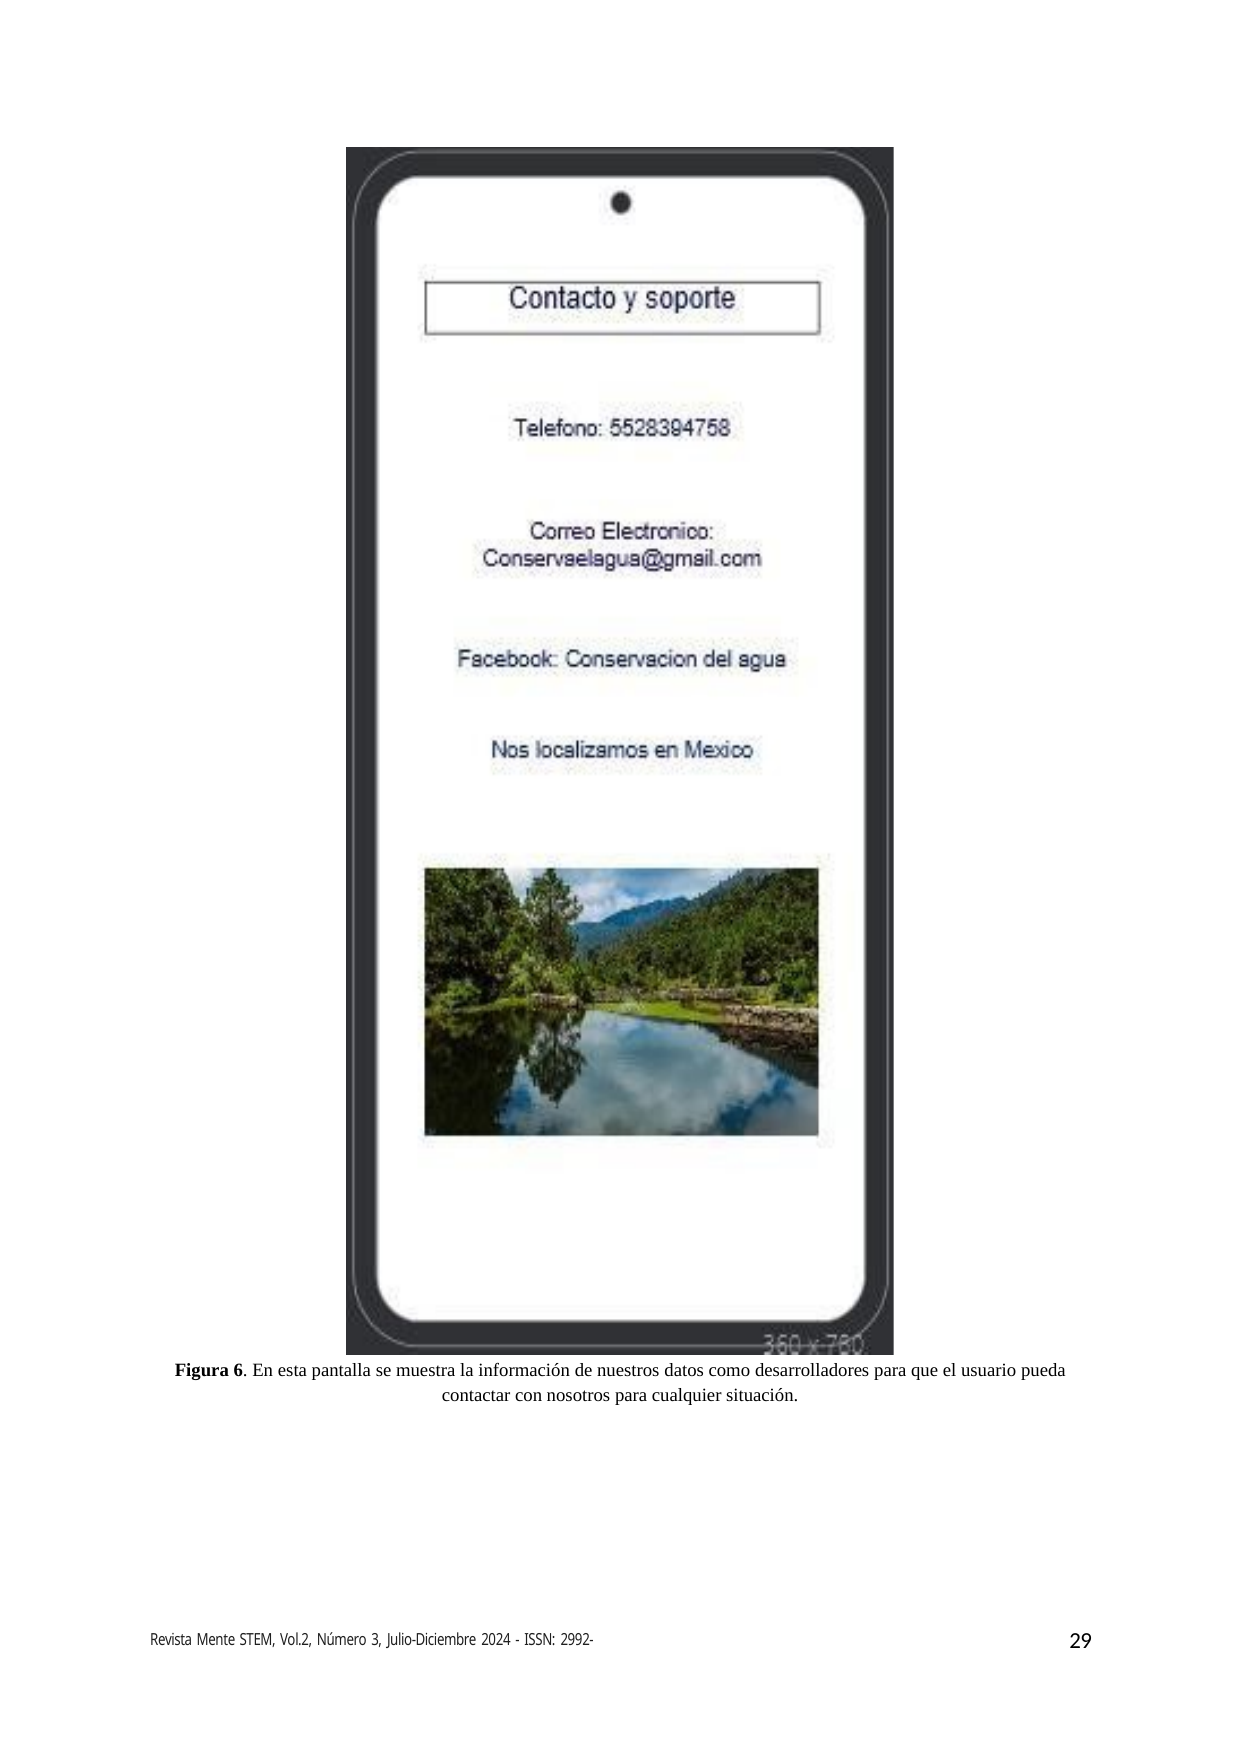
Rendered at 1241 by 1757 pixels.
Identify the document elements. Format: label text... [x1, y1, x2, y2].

picture [346, 147, 894, 1355]
text Figura 6. En esta pantalla se muestra la información de nuestros datos como desarrolladores para que el usuario pueda contactar con nosotros para cualquier situación. [174, 1359, 1084, 1405]
